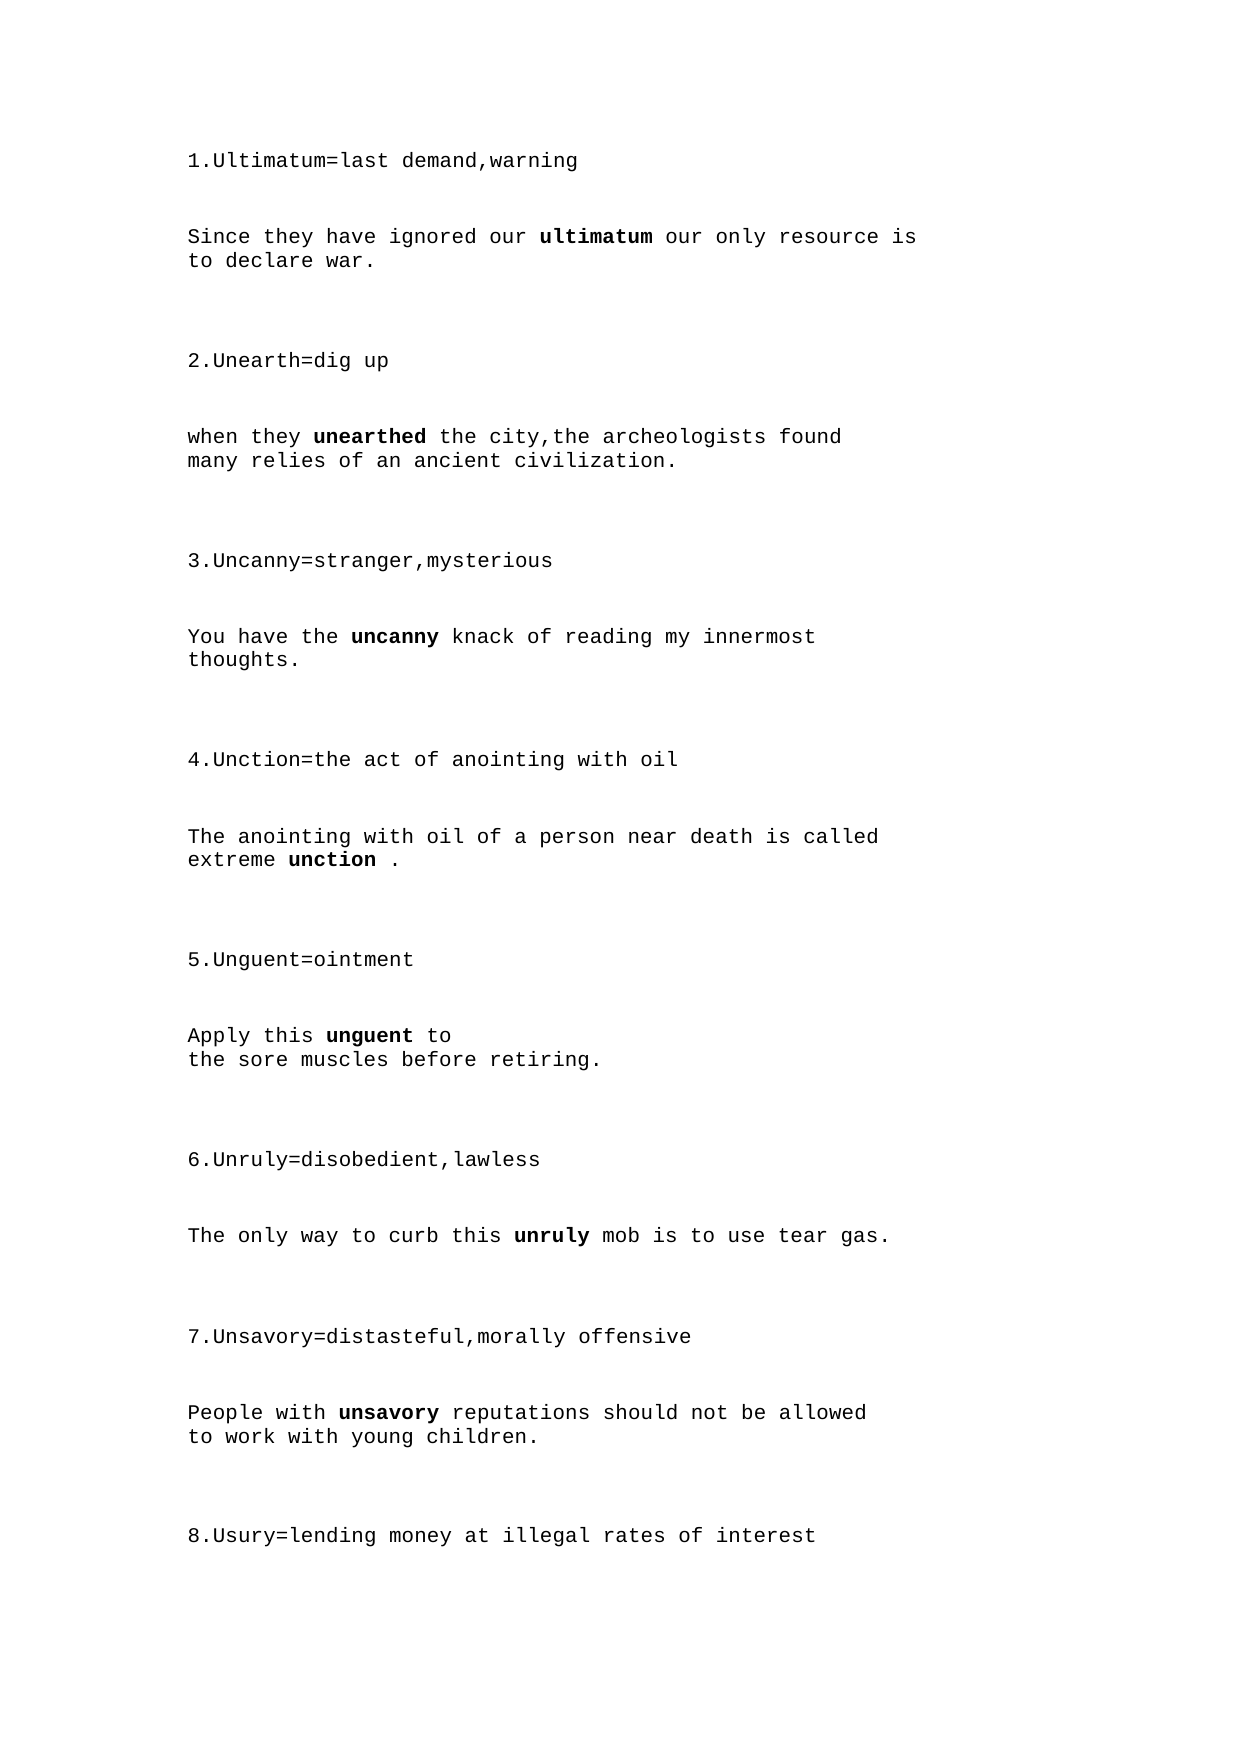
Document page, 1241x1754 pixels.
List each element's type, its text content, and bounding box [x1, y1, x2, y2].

text the sore muscles before retiring. [187, 1049, 1065, 1073]
text 5.Unguent=ointment [187, 949, 1065, 973]
text 8.Usury=lending money at illegal rates of interest [187, 1526, 1065, 1549]
text 6.Unruly=disobedient,lawless [187, 1149, 1065, 1173]
text Since they have ignored our ultimatum our only resource is to declare war. [187, 226, 954, 274]
text You have the uncanny knack of reading my innermost thoughts. [187, 626, 817, 673]
text 1.Ultimatum=last demand,warning [187, 150, 1065, 174]
text Apply this unguent to [187, 1025, 1065, 1049]
text The only way to curb this unruly mob is to use tear gas. [187, 1225, 1065, 1249]
text People with unsavory reputations should not be allowed to work with young children. [187, 1402, 867, 1449]
text The anointing with oil of a person near death is called extreme unction . [187, 825, 879, 871]
text 4.Unction=the act of anointing with oil [187, 749, 1065, 773]
text when they unearthed the city,the archeologists found many relies of an ancient civilization. [187, 426, 904, 474]
text 2.Unearth=dig up [187, 350, 1065, 374]
text 7.Unsavory=distasteful,morally offensive [187, 1326, 1065, 1349]
text 3.Uncanny=stranger,mysterious [187, 549, 1065, 573]
